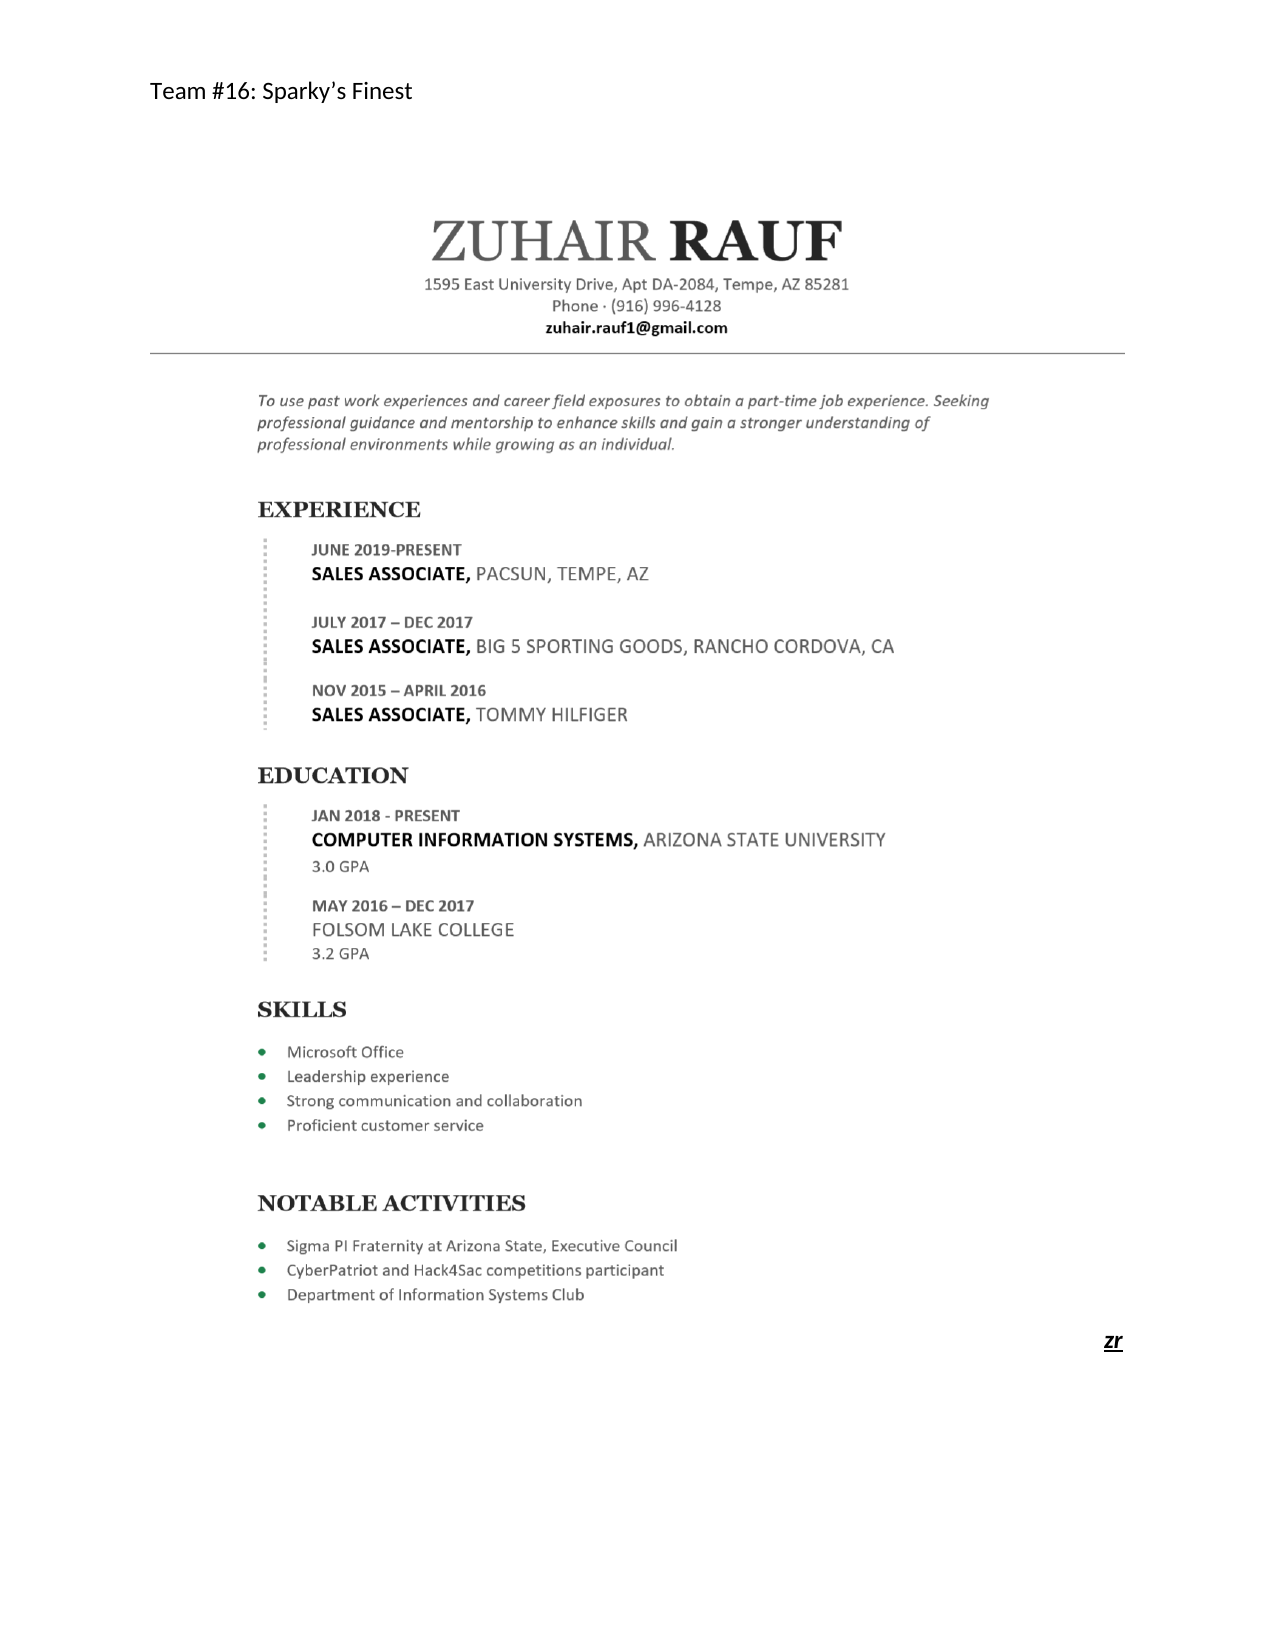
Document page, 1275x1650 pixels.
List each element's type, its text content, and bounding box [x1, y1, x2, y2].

text zr [150, 1324, 1125, 1355]
picture [150, 185, 1125, 1321]
